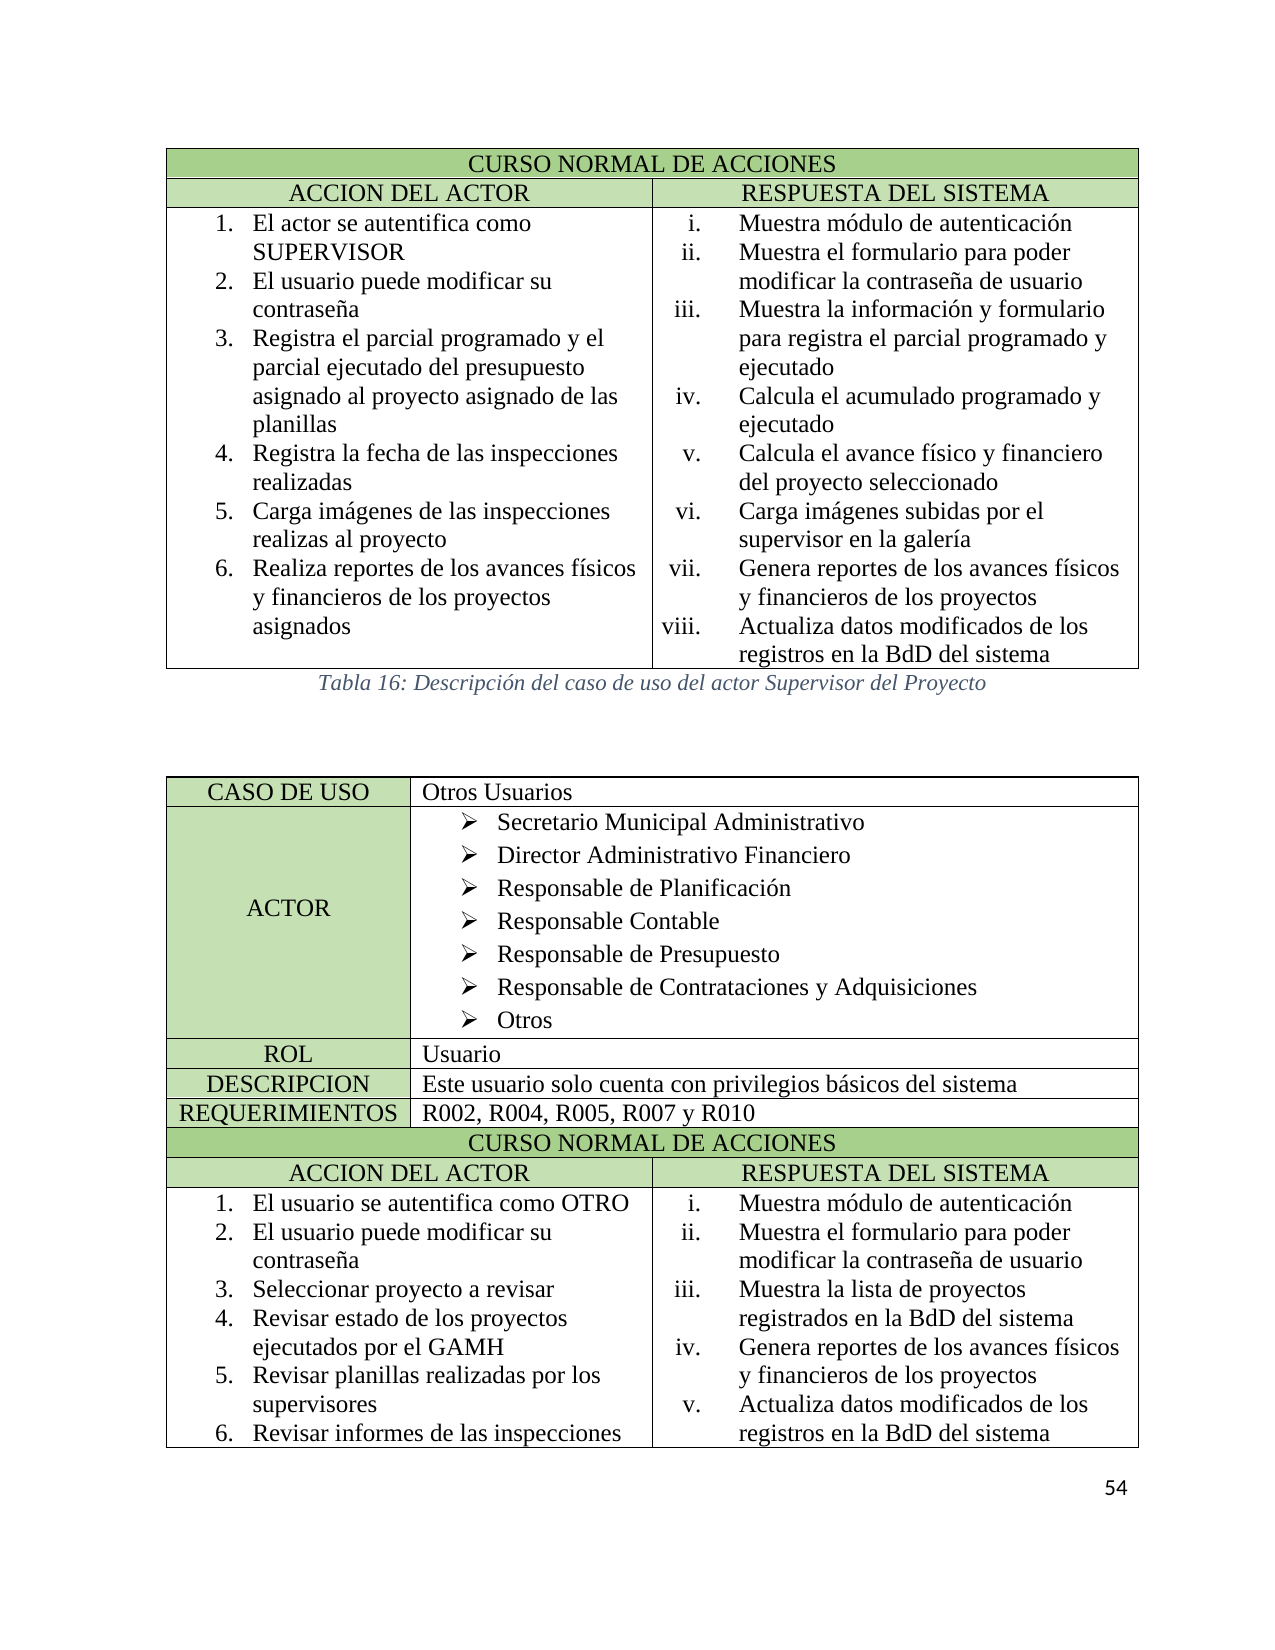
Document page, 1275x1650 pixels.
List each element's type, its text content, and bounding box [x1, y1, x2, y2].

table_header CASO DE USO [167, 778, 410, 806]
table_cell ROL [167, 1039, 410, 1068]
table_cell El actor se autentifica como SUPERVISOR El usuario puede modificar su contraseña Registra el parcial programado y el parcial ejecutado del presupuesto asignado al proyecto asignado de las planillas Registra la fecha de las inspecciones realizadas Carga imágenes de las inspecciones realizas al proyecto Realiza reportes de los avances físicos y financieros de los proyectos asignados [167, 208, 652, 668]
table_cell DESCRIPCION [167, 1069, 410, 1097]
table_cell Muestra módulo de autenticación Muestra el formulario para poder modificar la contraseña de usuario Muestra la información y formulario para registra el parcial programado y ejecutado Calcula el acumulado programado y ejecutado Calcula el avance físico y financiero del proyecto seleccionado Carga imágenes subidas por el supervisor en la galería Genera reportes de los avances físicos y financieros de los proyectos Actualiza datos modificados de los registros en la BdD del sistema [653, 208, 1138, 668]
table_cell Usuario [411, 1039, 1138, 1068]
table_cell ACCION DEL ACTOR [167, 1158, 652, 1187]
table_cell Este usuario solo cuenta con privilegios básicos del sistema [411, 1069, 1138, 1097]
table_cell ACTOR [167, 807, 410, 1038]
table_cell Secretario Municipal Administrativo Director Administrativo Financiero Responsable de Planificación Responsable Contable Responsable de Presupuesto Responsable de Contrataciones y Adquisiciones Otros [411, 807, 1138, 1038]
table_cell REQUERIMIENTOS [167, 1099, 410, 1127]
table_cell R002, R004, R005, R007 y R010 [411, 1099, 1138, 1127]
text Tabla 16: Descripción del caso de uso del actor Supervisor del Proyecto [177, 669, 1127, 696]
table_cell RESPUESTA DEL SISTEMA [653, 1158, 1138, 1187]
table_header Otros Usuarios [411, 778, 1138, 806]
table_cell CURSO NORMAL DE ACCIONES [167, 149, 1138, 177]
table_cell CURSO NORMAL DE ACCIONES [167, 1128, 1138, 1157]
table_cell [653, 1188, 1138, 1447]
table_cell ACCION DEL ACTOR [167, 179, 652, 207]
table_cell RESPUESTA DEL SISTEMA [653, 179, 1138, 207]
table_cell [167, 1188, 652, 1447]
